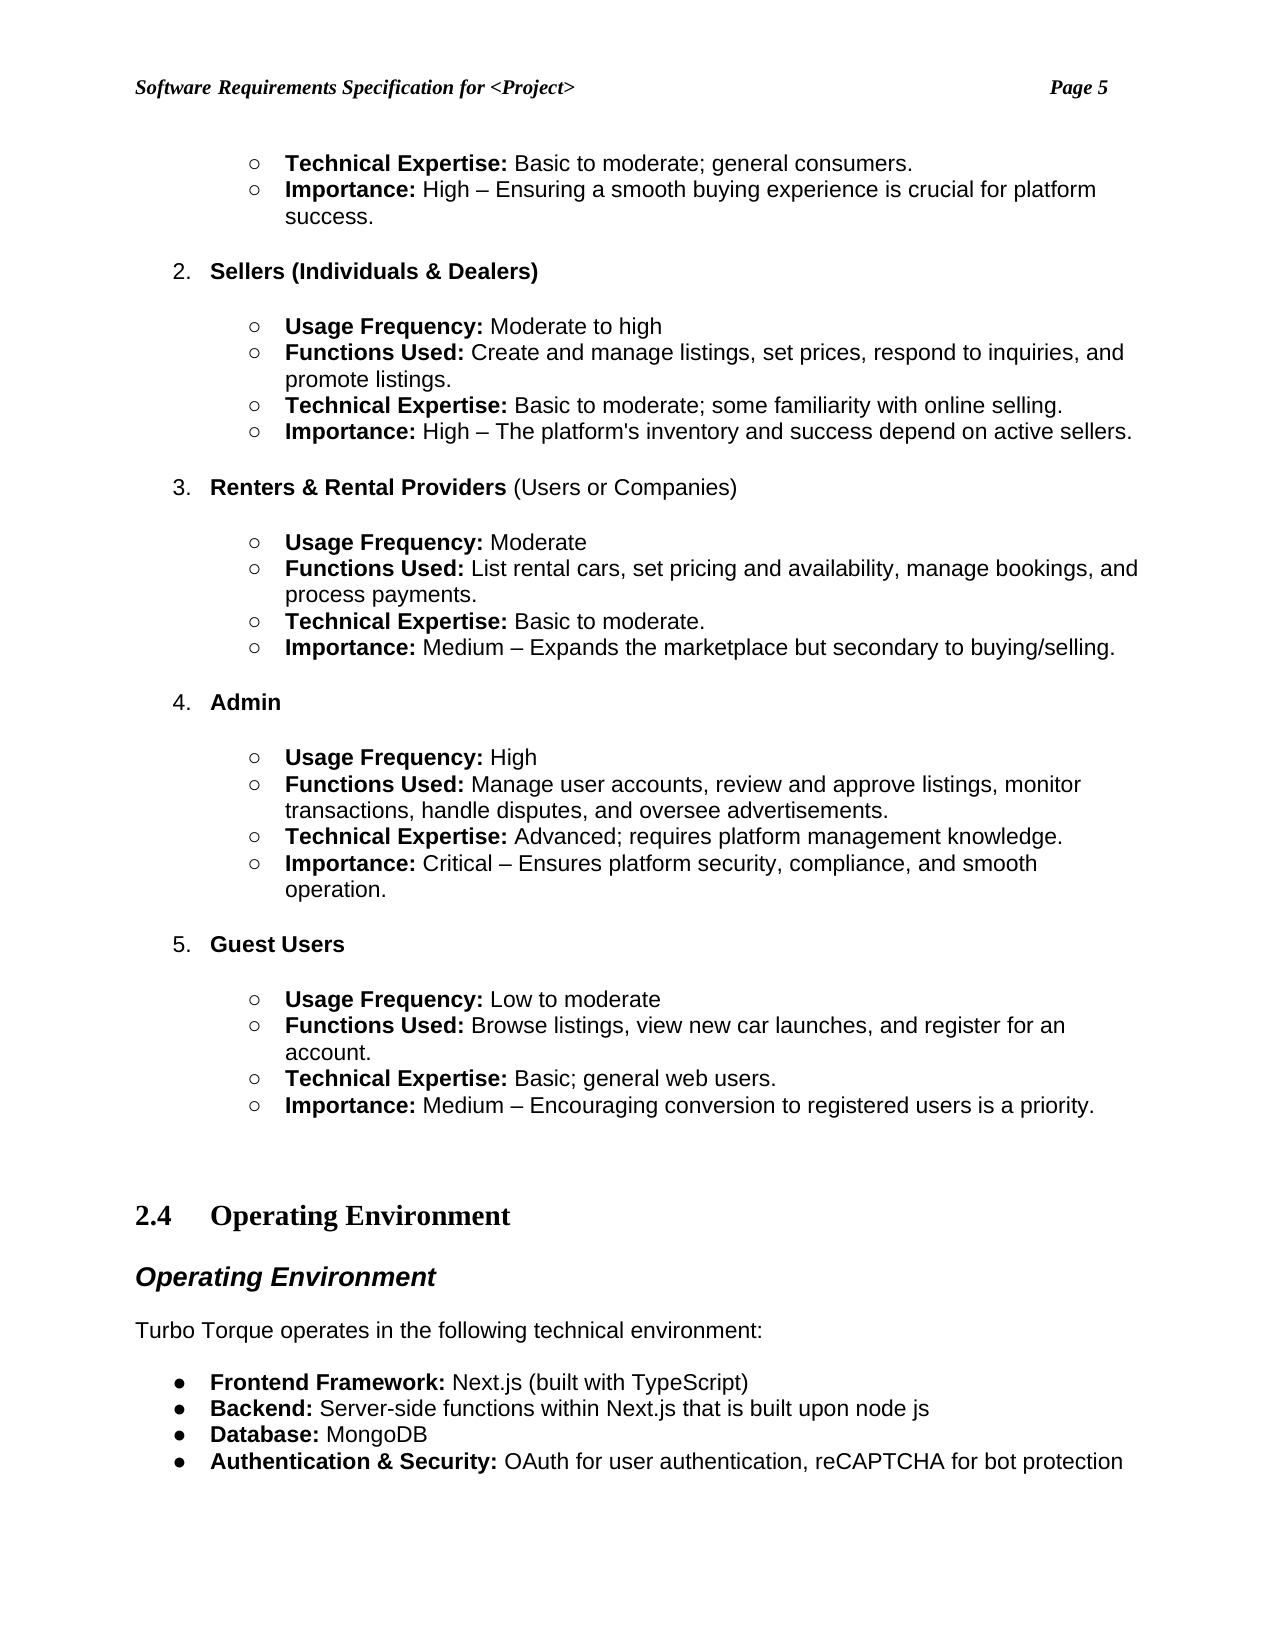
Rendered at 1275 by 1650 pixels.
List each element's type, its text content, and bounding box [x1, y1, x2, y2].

list Authentication & Security: OAuth for user authentication, reCAPTCHA for bot protection [172, 1448, 1140, 1474]
list Guest Users [172, 931, 1140, 986]
list Functions Used: List rental cars, set pricing and availability, manage bookings, and process payments. [247, 555, 1140, 608]
list Technical Expertise: Basic to moderate. [247, 608, 1140, 634]
list Functions Used: Manage user accounts, review and approve listings, monitor transactions, handle disputes, and oversee advertisements. [247, 771, 1140, 823]
list Technical Expertise: Basic; general web users. [247, 1065, 1140, 1092]
list Frontend Framework: Next.js (built with TypeScript) [172, 1369, 1140, 1395]
list Technical Expertise: Basic to moderate; some familiarity with online selling. [247, 392, 1140, 418]
list Functions Used: Create and manage listings, set prices, respond to inquiries, and promote listings. [247, 339, 1140, 392]
subtitle Operating Environment [135, 1261, 1140, 1292]
list Technical Expertise: Basic to moderate; general consumers. [247, 150, 1140, 176]
list Functions Used: Browse listings, view new car launches, and register for an account. [247, 1012, 1140, 1065]
list Usage Frequency: Moderate to high [247, 313, 1140, 339]
list Renters & Rental Providers (Users or Companies) [172, 473, 1140, 528]
list Importance: High – The platform's inventory and success depend on active sellers. [247, 418, 1140, 473]
list Sellers (Individuals & Dealers) [172, 258, 1140, 313]
list Importance: High – Ensuring a smooth buying experience is crucial for platform success. [247, 176, 1140, 258]
list Usage Frequency: Moderate [247, 528, 1140, 555]
list Admin [172, 689, 1140, 744]
list Importance: Medium – Expands the marketplace but secondary to buying/selling. [247, 634, 1140, 689]
list Backend: Server-side functions within Next.js that is built upon node js [172, 1395, 1140, 1421]
subtitle Operating Environment [135, 1198, 1140, 1232]
list Importance: Critical – Ensures platform security, compliance, and smooth operation. [247, 849, 1140, 931]
list Usage Frequency: Low to moderate [247, 986, 1140, 1012]
list Usage Frequency: High [247, 744, 1140, 771]
list Database: MongoDB [172, 1421, 1140, 1448]
text Turbo Torque operates in the following technical environment: [135, 1317, 1140, 1344]
list Importance: Medium – Encouraging conversion to registered users is a priority. [247, 1092, 1140, 1118]
list Technical Expertise: Advanced; requires platform management knowledge. [247, 823, 1140, 849]
